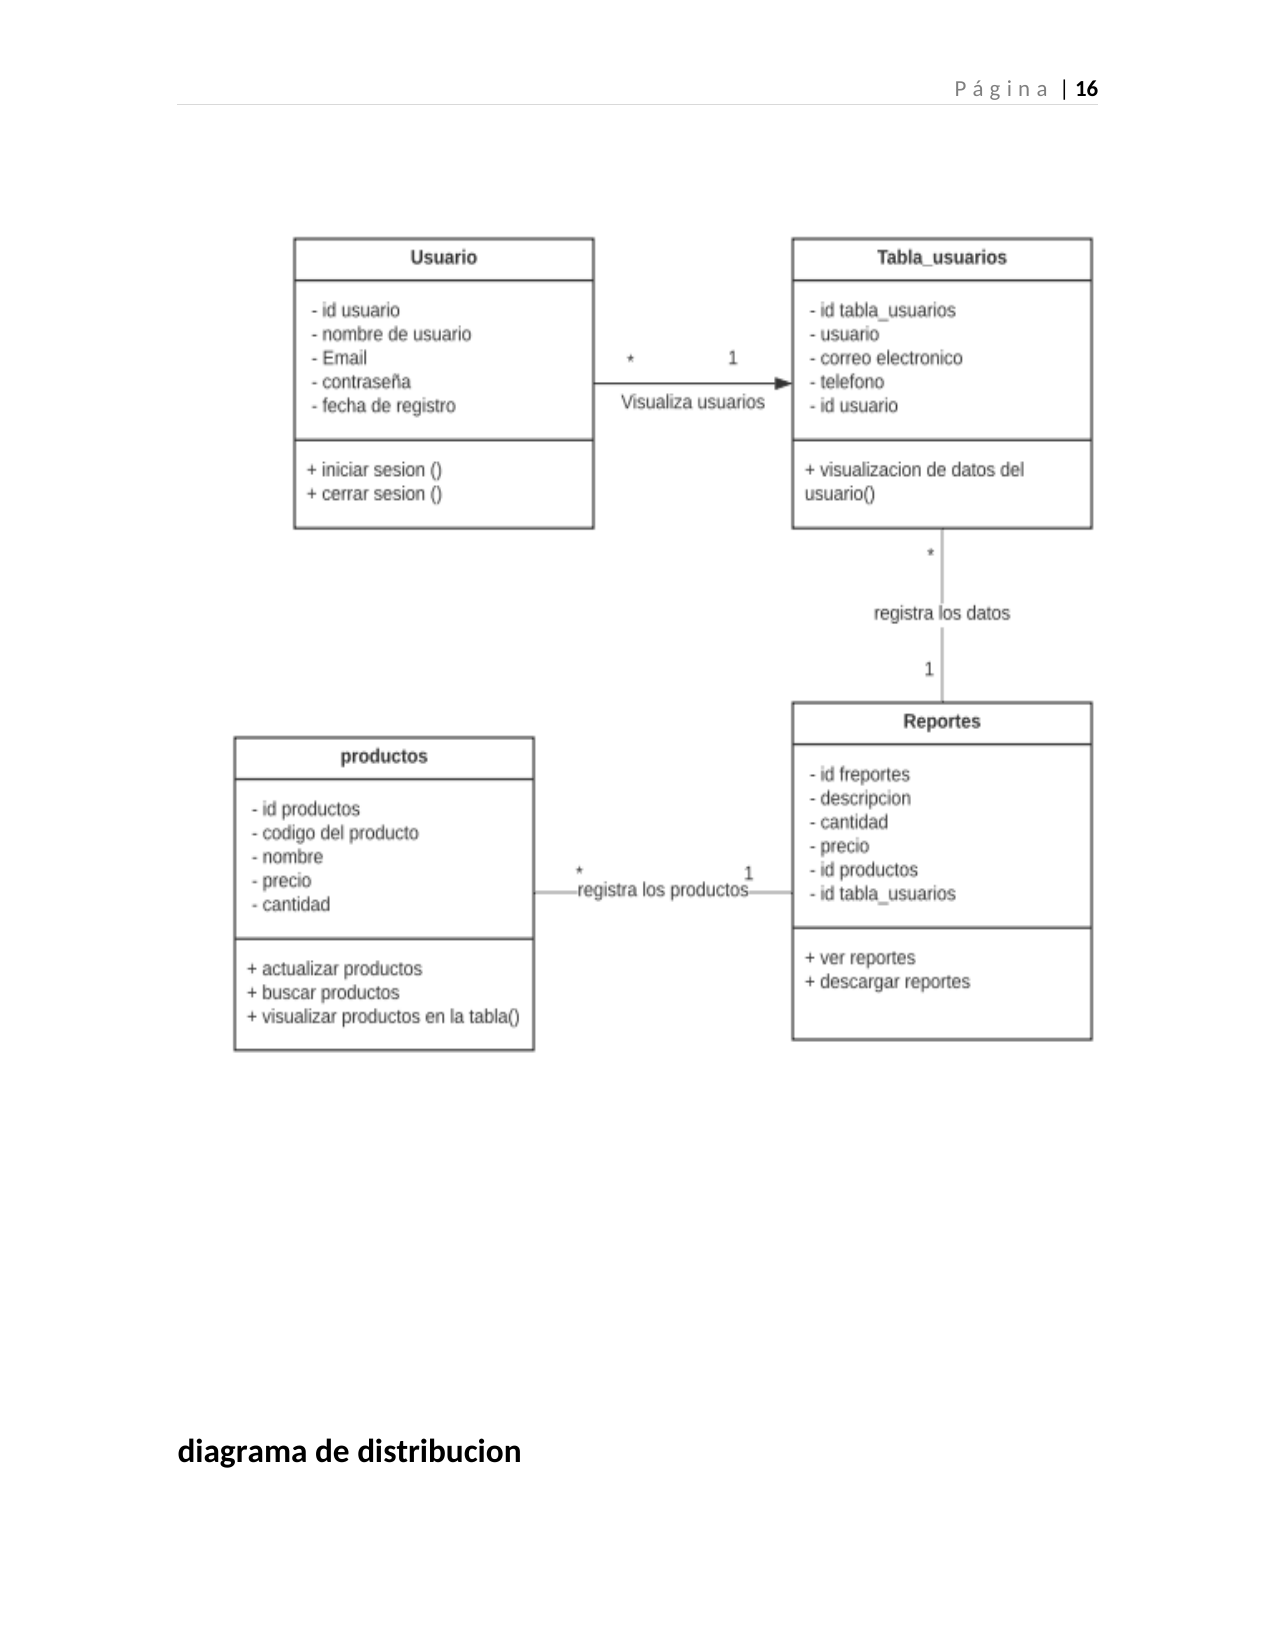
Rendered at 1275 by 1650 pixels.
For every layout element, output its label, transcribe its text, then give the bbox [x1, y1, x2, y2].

text diagrama de distribucion [177, 1429, 1098, 1470]
picture [177, 208, 1174, 1110]
